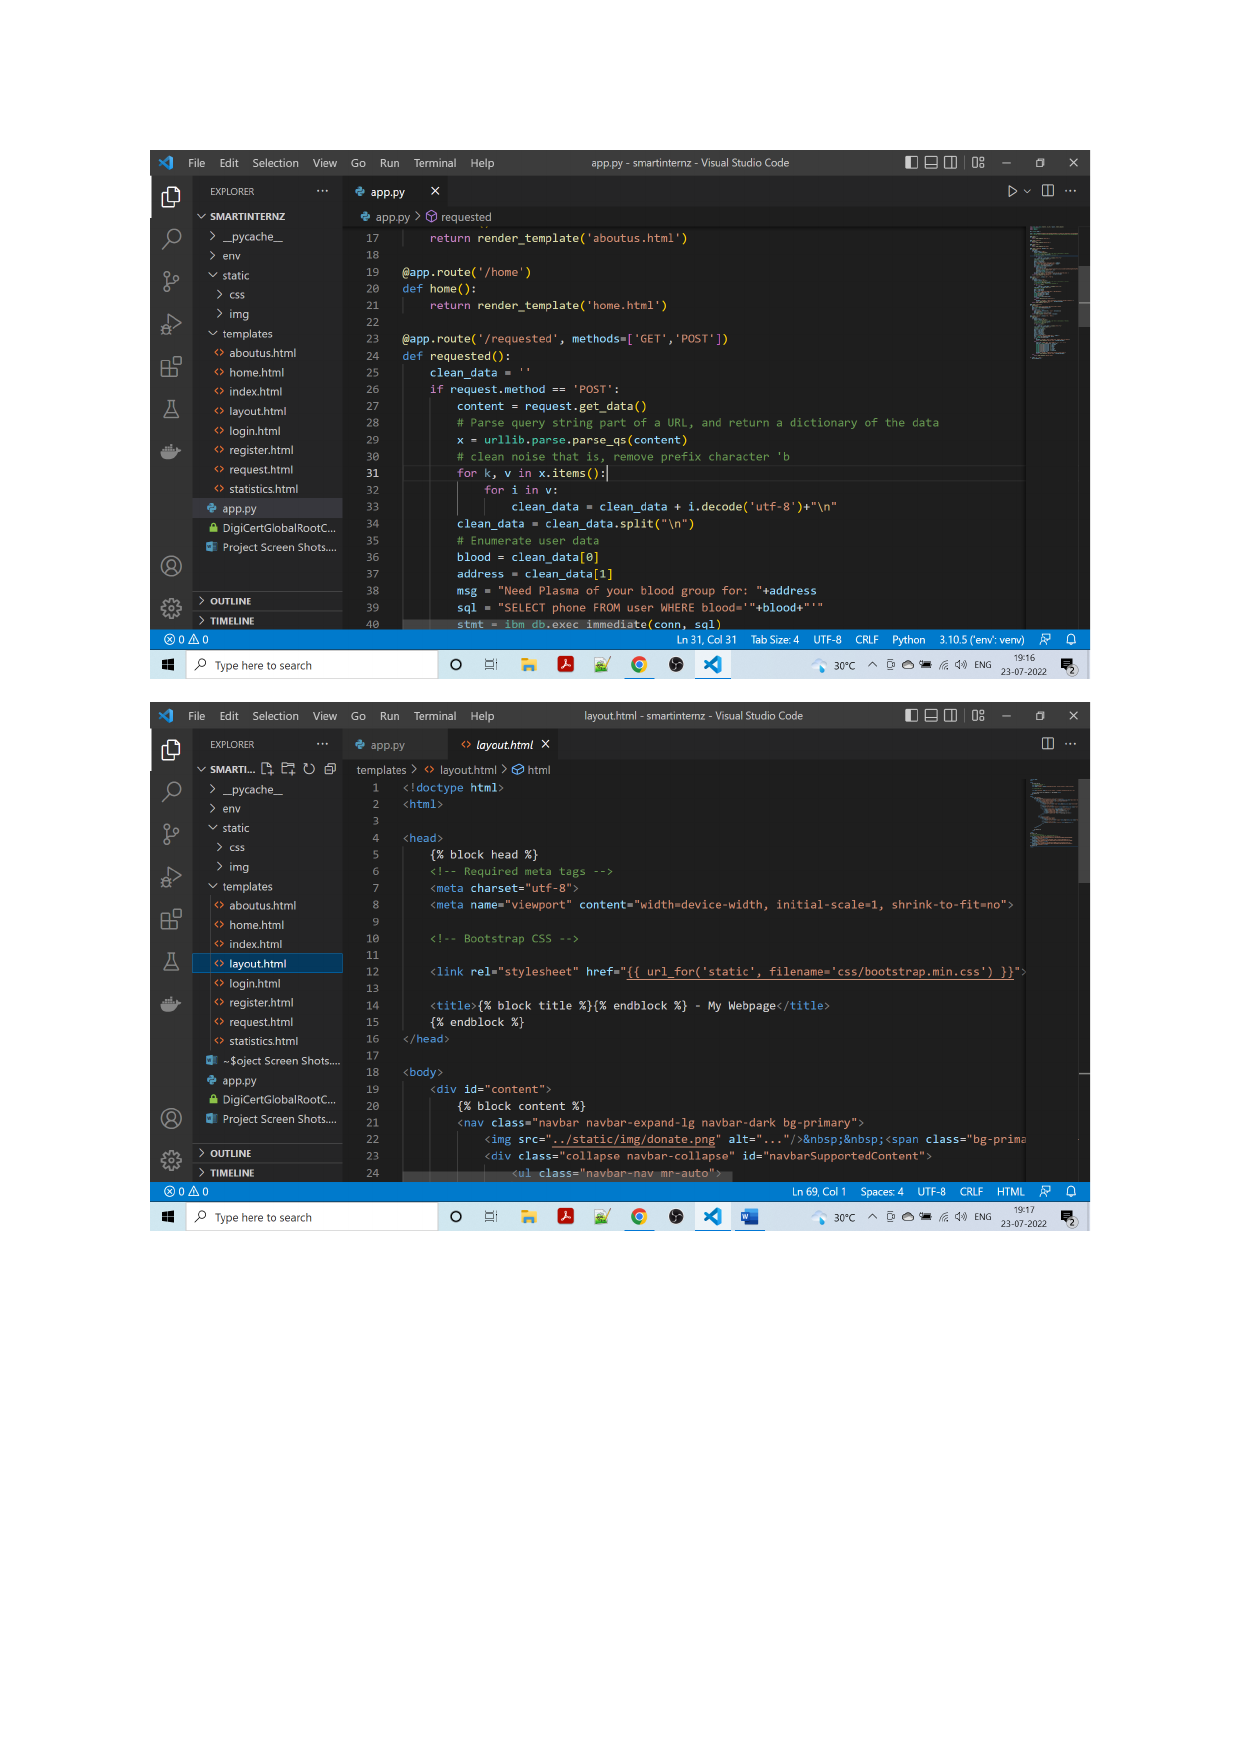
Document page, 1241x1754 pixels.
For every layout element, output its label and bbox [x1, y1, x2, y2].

picture [150, 702, 1091, 1231]
picture [150, 150, 1091, 679]
